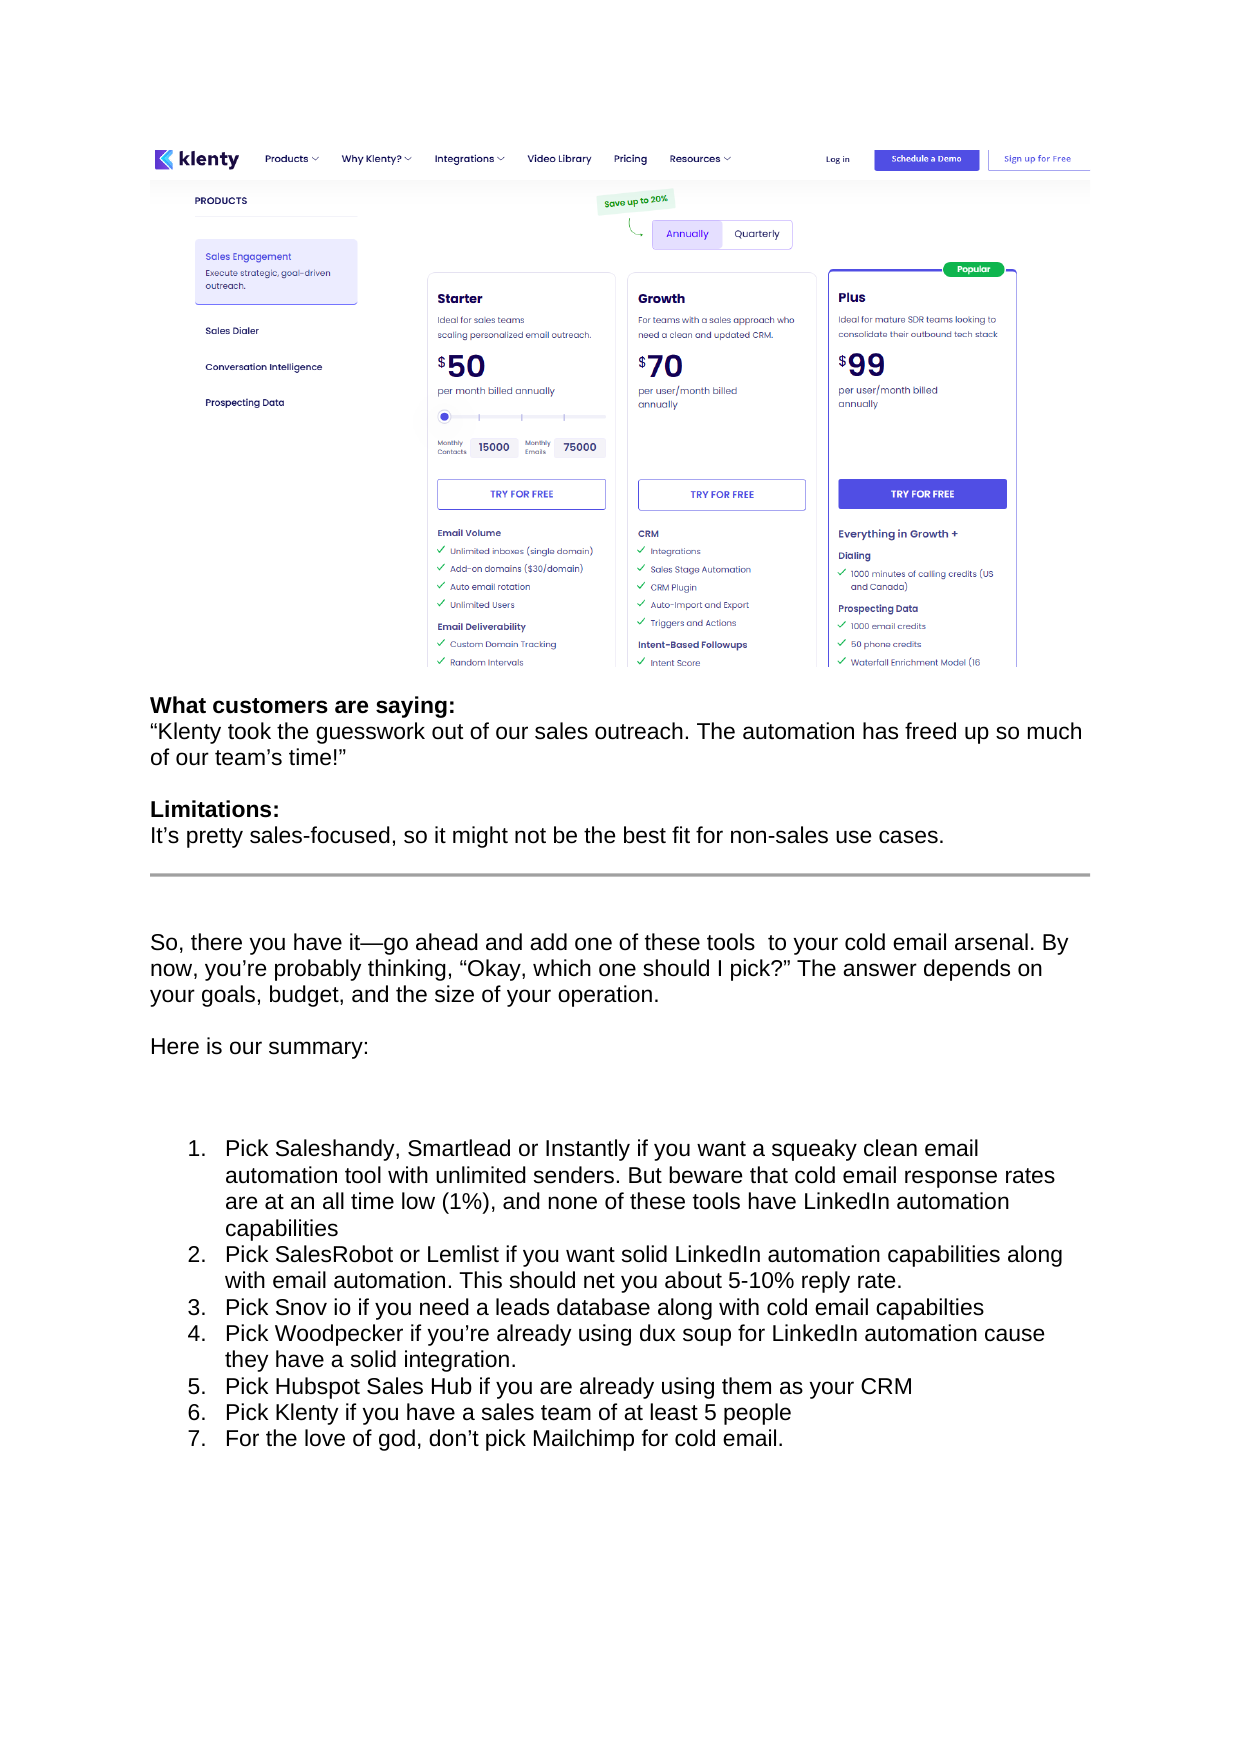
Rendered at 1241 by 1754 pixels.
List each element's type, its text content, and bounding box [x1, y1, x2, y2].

text Here is our summary: [150, 1033, 1090, 1059]
list For the love of god, don’t pick Mailchimp for cold email. [187, 1425, 1090, 1504]
list Pick Klenty if you have a sales team of at least 5 people [187, 1399, 1090, 1425]
list Pick Hubspot Sales Hub if you are already using them as your CRM [187, 1373, 1090, 1399]
list Pick SalesRobot or Lemlist if you want solid LinkedIn automation capabilities along with email automation. This should net you about 5-10% reply rate. [187, 1241, 1090, 1293]
text So, there you have it—go ahead and add one of these tools to your cold email arsenal. By now, you’re probably thinking, “Okay, which one should I pick?” The answer depends on your goals, budget, and the size of your operation. [150, 929, 1090, 1008]
text Limitations: It’s pretty sales-focused, so it might not be the best fit for non-sales use cases. [150, 796, 1090, 848]
list Pick Saleshandy, Smartlead or Instantly if you want a squeaky clean email automation tool with unlimited senders. But beware that cold email response rates are at an all time low (1%), and none of these tools have LinkedIn automation capabilities [187, 1135, 1090, 1241]
list Pick Woodpecker if you’re already using dux soup for LinkedIn automation cause they have a solid integration. [187, 1320, 1090, 1373]
text What customers are saying: “Klenty took the guesswork out of our sales outreach. The automation has freed up so much of our team’s time!” [150, 692, 1090, 771]
list Pick Snov io if you need a leads database along with cold email capabilties [187, 1293, 1090, 1320]
picture [150, 150, 1091, 667]
